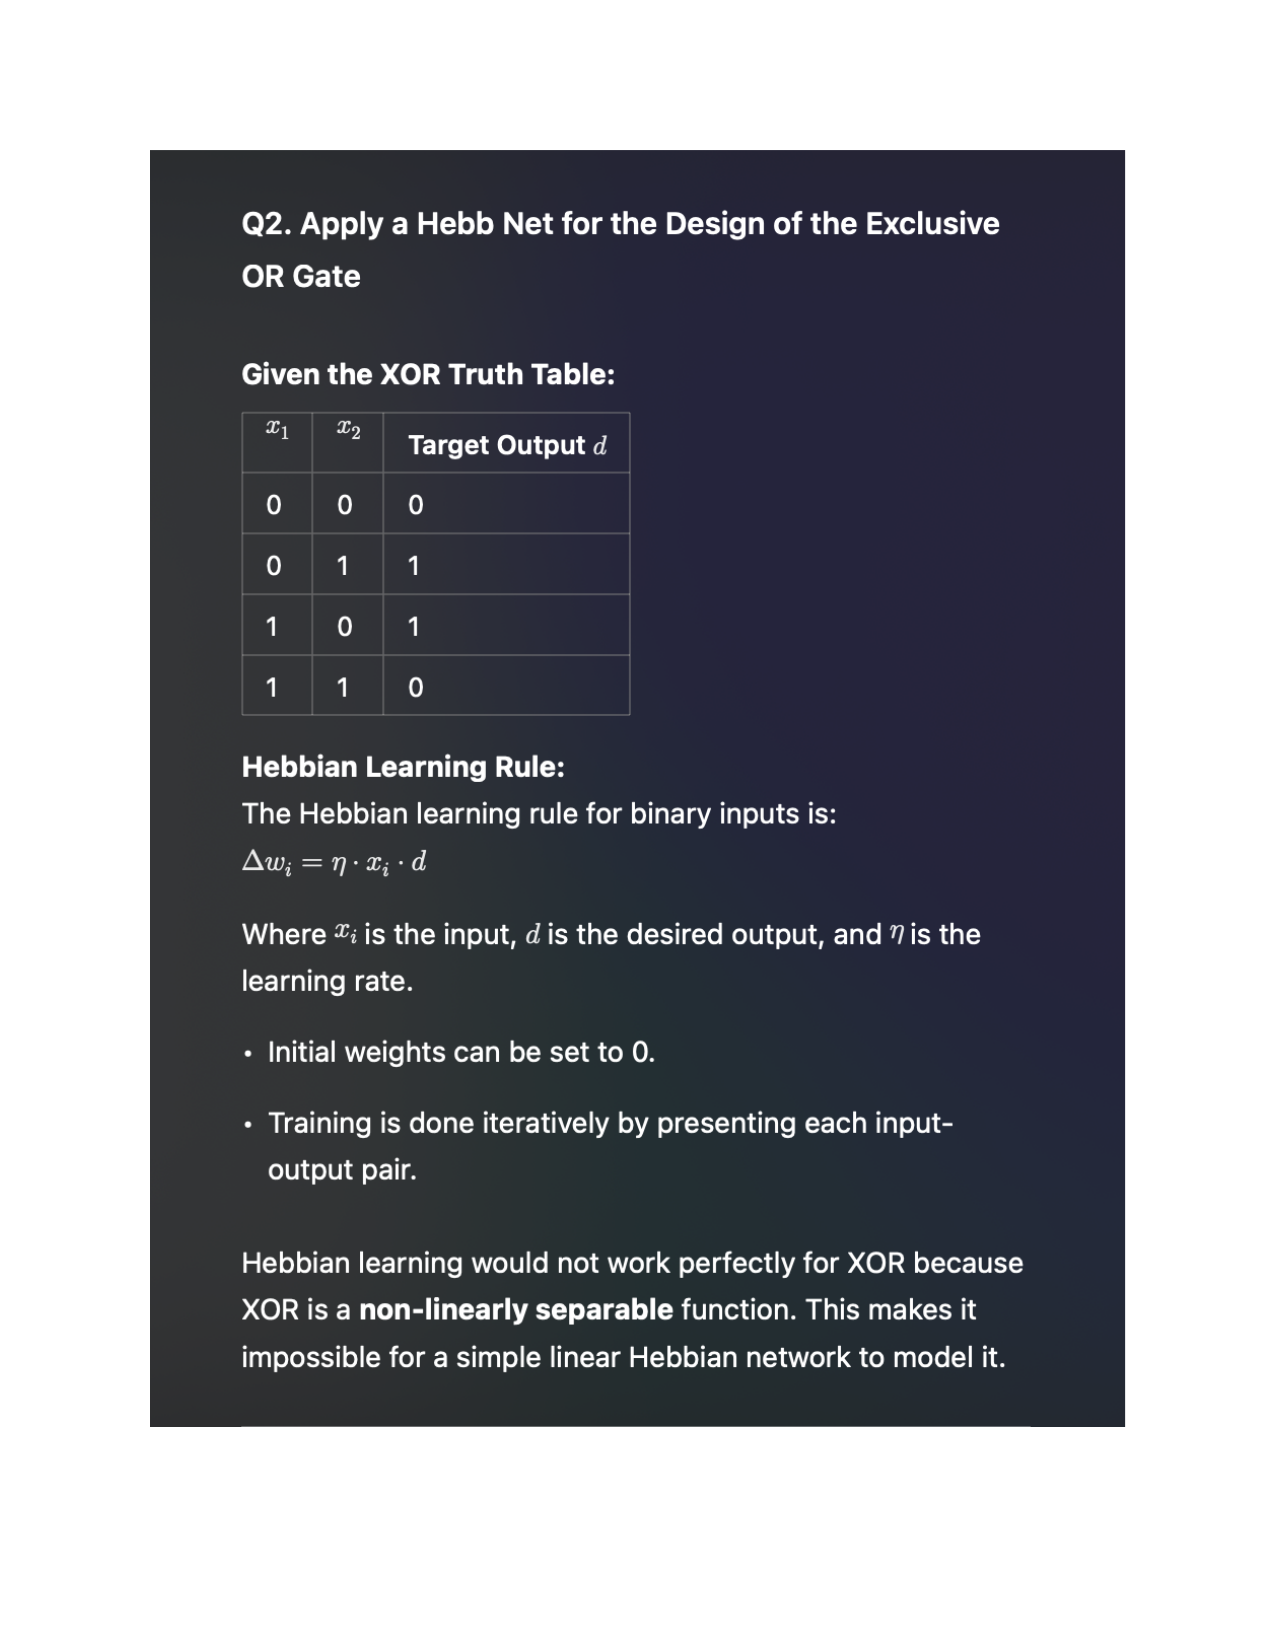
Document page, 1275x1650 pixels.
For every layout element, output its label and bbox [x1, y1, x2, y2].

picture [150, 150, 1125, 1427]
